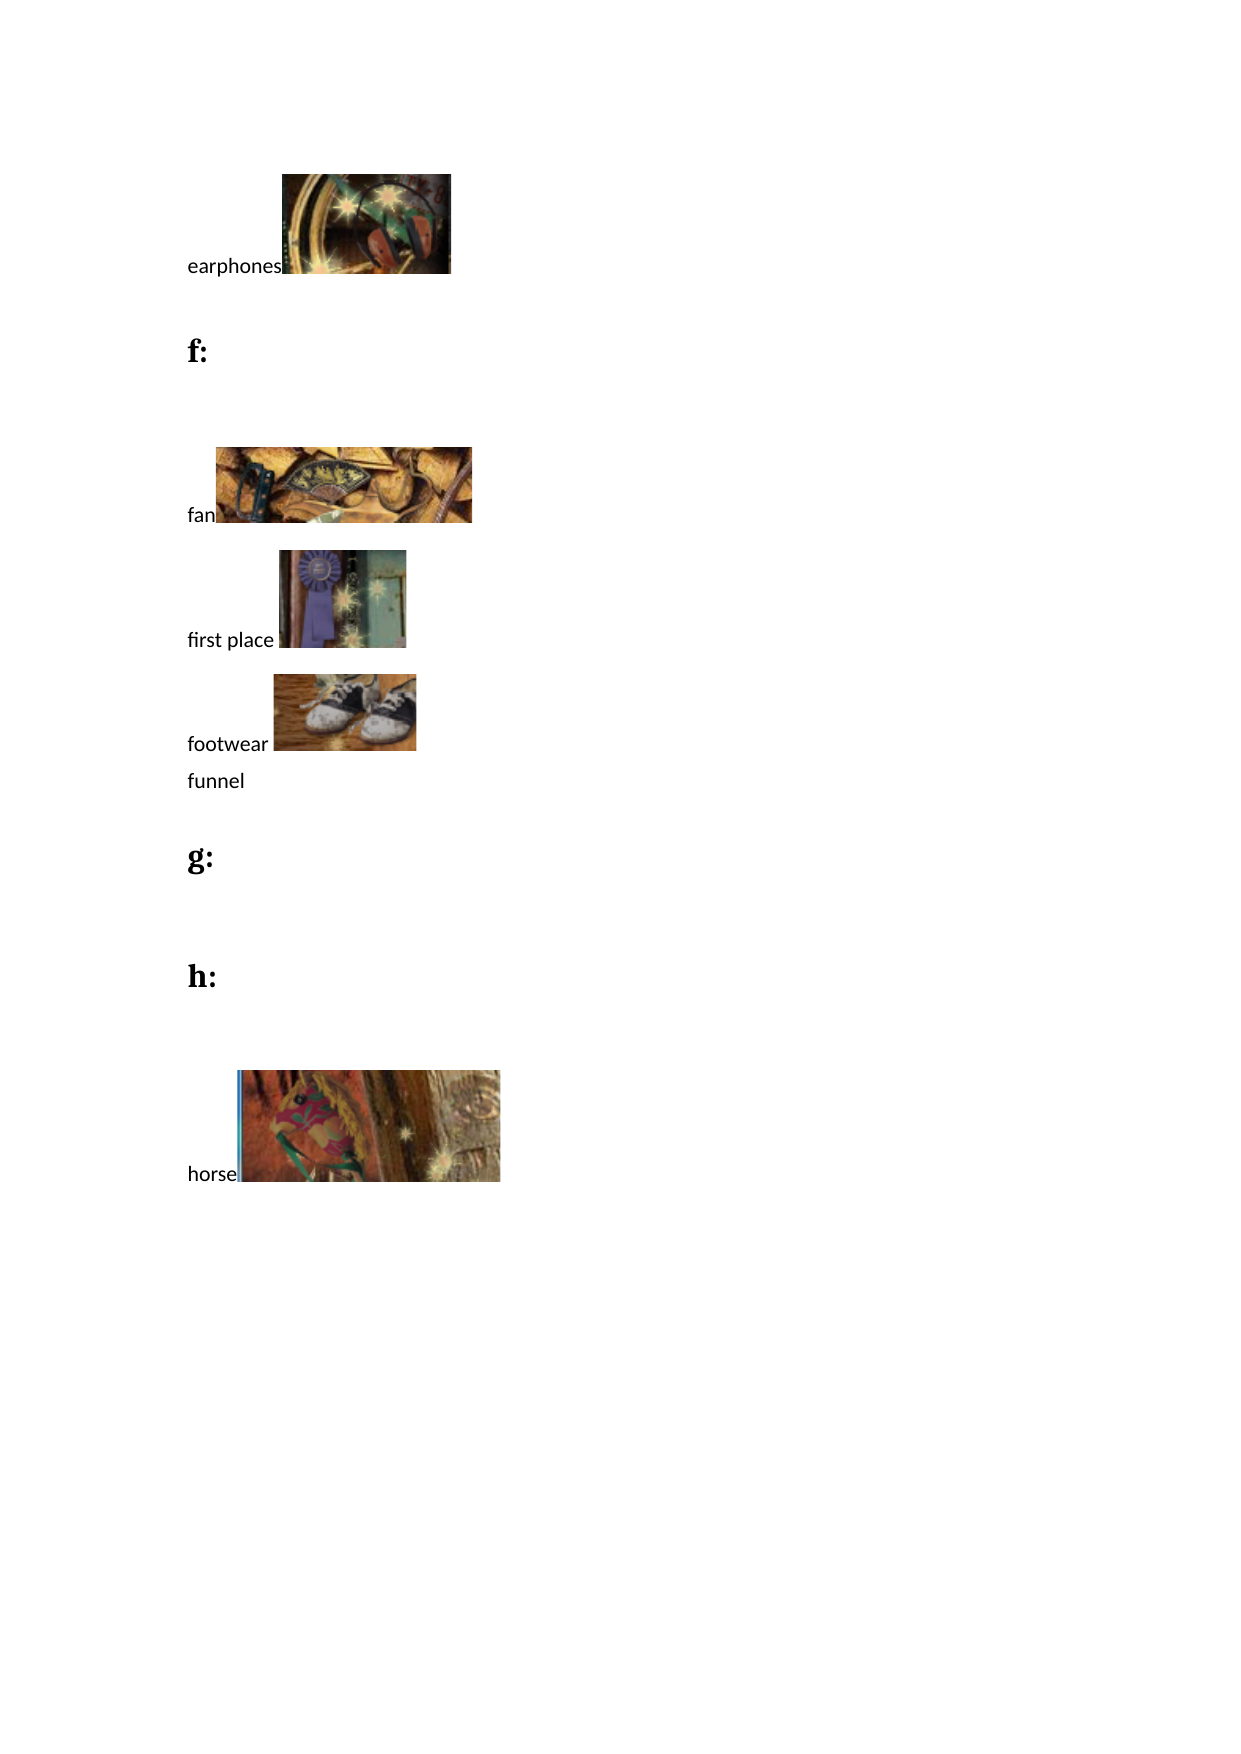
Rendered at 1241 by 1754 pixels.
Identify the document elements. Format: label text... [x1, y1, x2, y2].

text first place [187, 537, 1053, 667]
picture [279, 550, 407, 648]
picture [273, 674, 417, 751]
picture [282, 174, 452, 274]
subtitle f: [187, 319, 1053, 384]
text earphones [187, 162, 1053, 292]
text funnel [187, 764, 1053, 797]
picture [215, 447, 473, 523]
picture [237, 1070, 501, 1182]
subtitle h: [187, 944, 1053, 1009]
text fan [187, 439, 1053, 537]
text footwear [187, 667, 1053, 764]
subtitle g: [187, 824, 1053, 889]
